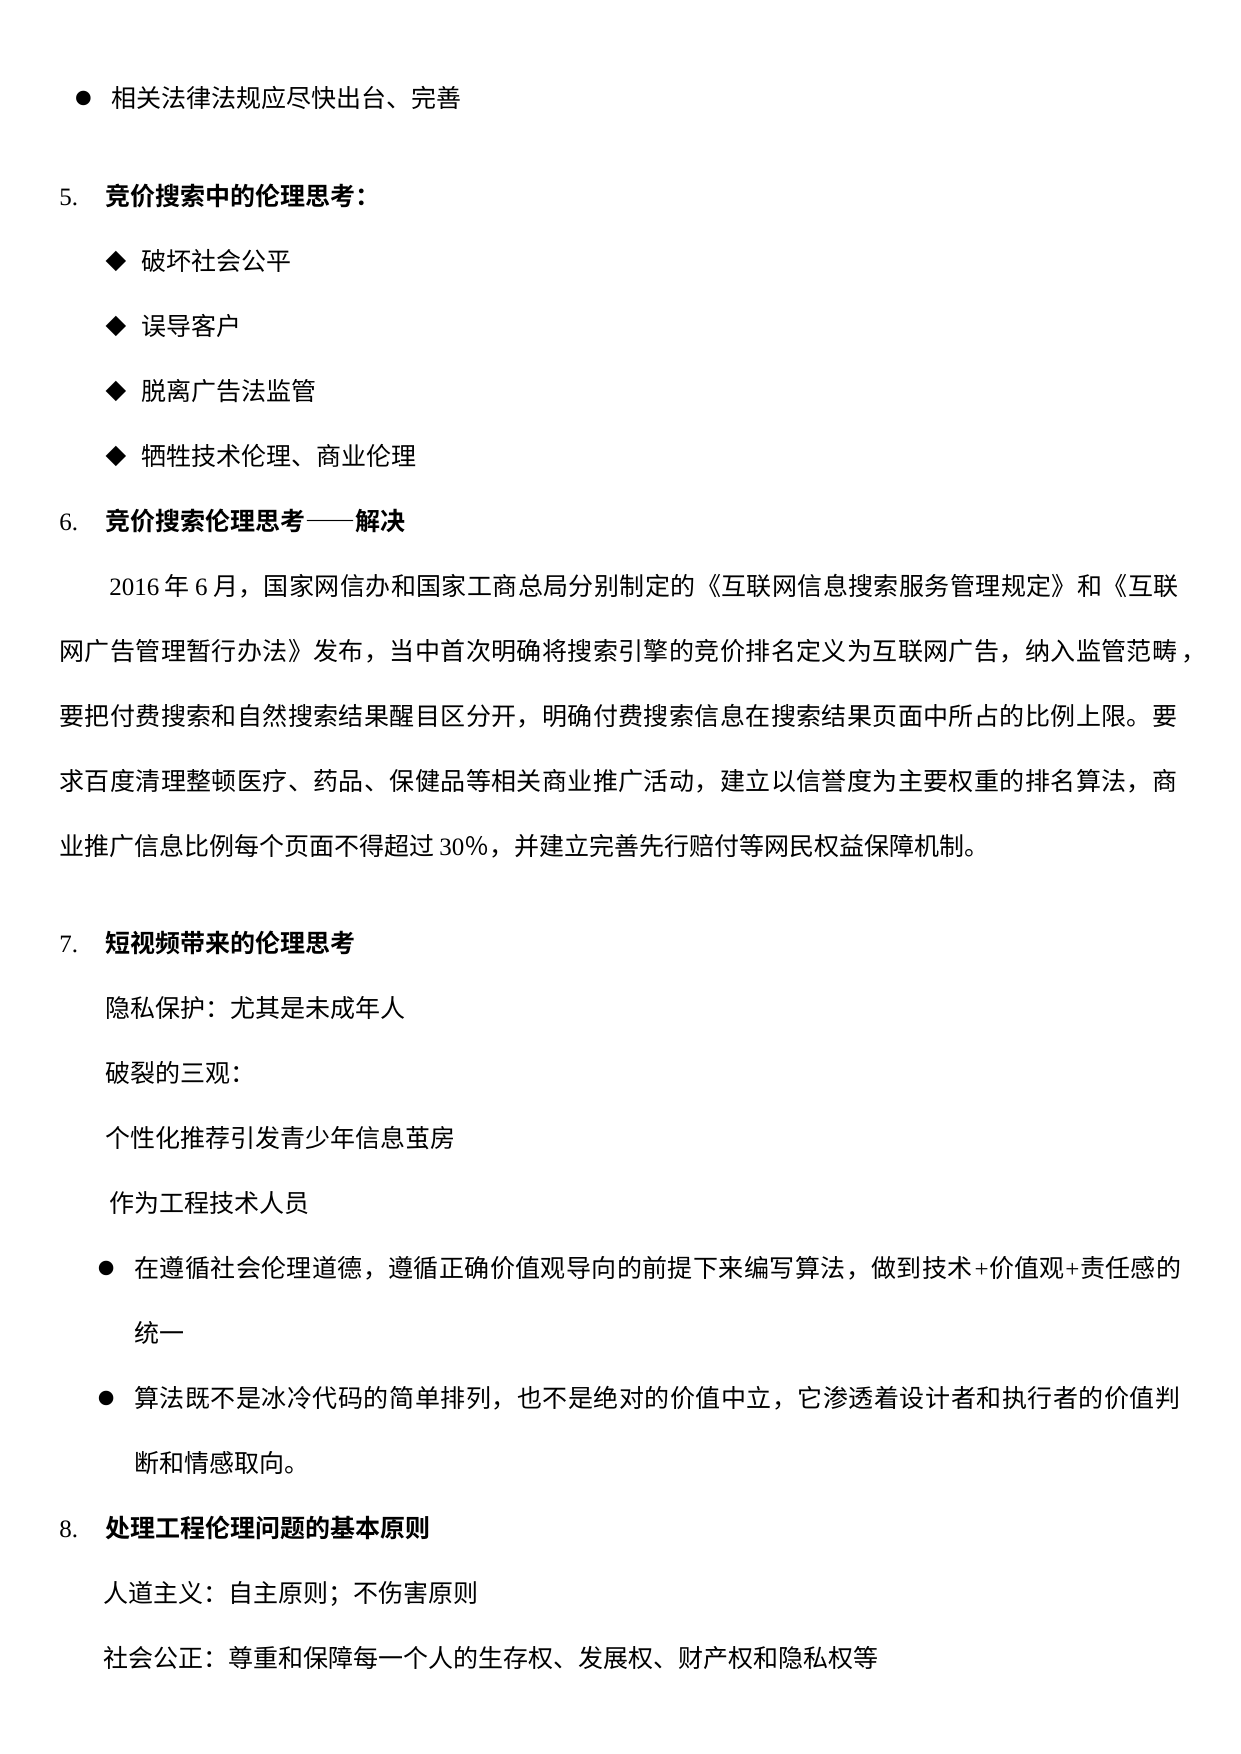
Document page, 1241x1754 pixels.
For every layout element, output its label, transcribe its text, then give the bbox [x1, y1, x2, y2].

list 牺牲技术伦理、商业伦理 [103, 422, 1181, 487]
list 竞价搜索伦理思考——解决 [59, 487, 1181, 552]
list 处理工程伦理问题的基本原则 [59, 1494, 1181, 1559]
list 相关法律法规应尽快出台、完善 [74, 64, 1181, 129]
text 2016年6月，国家网信办和国家工商总局分别制定的《互联网信息搜索服务管理规定》和《互联网广告管理暂行办法》发布，当中首次明确将搜索引擎的竞价排名定义为互联网广告，纳入监管范畴，要把付费搜索和自然搜索结果醒目区分开，明确付费搜索信息在搜索结果页面中所占的比例上限。要求百度清理整顿医疗、药品、保健品等相关商业推广活动，建立以信誉度为主要权重的排名算法，商业推广信息比例每个页面不得超过30％，并建立完善先行赔付等网民权益保障机制。 [59, 552, 1181, 877]
text 社会公正：尊重和保障每一个人的生存权、发展权、财产权和隐私权等 [103, 1624, 1181, 1689]
text 作为工程技术人员 [59, 1169, 1181, 1234]
list 短视频带来的伦理思考 [59, 909, 1181, 974]
list 竞价搜索中的伦理思考： [59, 162, 1181, 227]
list 误导客户 [103, 292, 1181, 357]
list 隐私保护：尤其是未成年人 [105, 974, 1181, 1039]
list 脱离广告法监管 [103, 357, 1181, 422]
list 破裂的三观： [105, 1039, 1181, 1104]
text 人道主义：自主原则；不伤害原则 [103, 1559, 1181, 1624]
list 个性化推荐引发青少年信息茧房 [105, 1104, 1181, 1169]
list 在遵循社会伦理道德，遵循正确价值观导向的前提下来编写算法，做到技术+价值观+责任感的统一 [97, 1234, 1181, 1364]
list 破坏社会公平 [103, 227, 1181, 292]
list 算法既不是冰冷代码的简单排列，也不是绝对的价值中立，它渗透着设计者和执行者的价值判断和情感取向。 [97, 1364, 1181, 1494]
